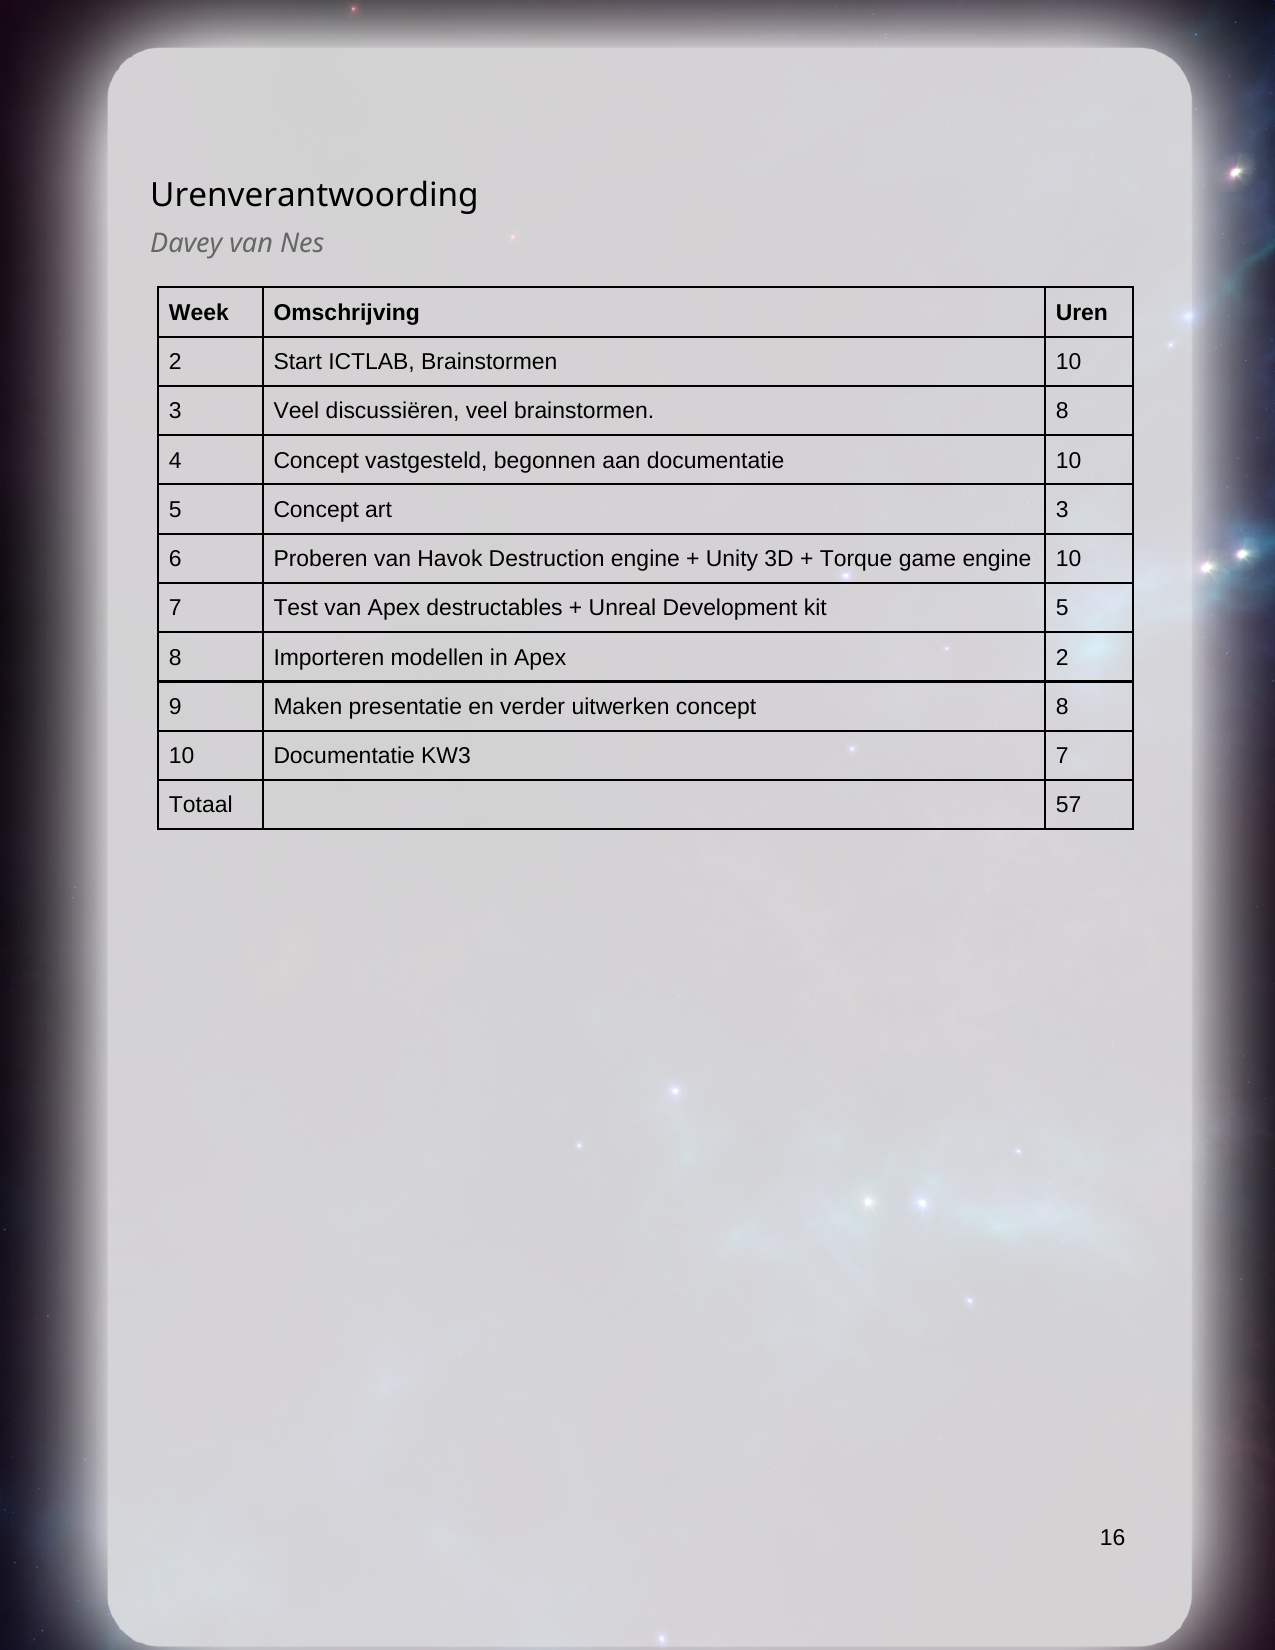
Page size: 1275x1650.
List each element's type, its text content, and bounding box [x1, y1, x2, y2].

table_cell 10 [1046, 535, 1132, 582]
table_cell 8 [159, 633, 262, 680]
table_cell Concept art [264, 485, 1044, 533]
table_cell 3 [1046, 485, 1132, 533]
table_header Omschrijving [264, 288, 1044, 336]
table_cell 10 [1046, 338, 1132, 385]
table_cell Veel discussiëren, veel brainstormen. [264, 387, 1044, 434]
subtitle Davey van Nes [150, 223, 1125, 260]
table_cell 5 [159, 485, 262, 533]
table_cell 2 [1046, 633, 1132, 680]
table_cell [264, 781, 1044, 828]
table_cell Proberen van Havok Destruction engine + Unity 3D + Torque game engine [264, 535, 1044, 582]
table_cell 10 [159, 732, 262, 779]
table_cell 8 [1046, 387, 1132, 434]
table_cell 8 [1046, 683, 1132, 730]
table_cell Concept vastgesteld, begonnen aan documentatie [264, 436, 1044, 483]
table_cell Documentatie KW3 [264, 732, 1044, 779]
table_cell 2 [159, 338, 262, 385]
table_cell 57 [1046, 781, 1132, 828]
table_cell 9 [159, 683, 262, 730]
subtitle Urenverantwoording [150, 171, 1125, 216]
table_cell 4 [159, 436, 262, 483]
table_cell 5 [1046, 584, 1132, 631]
table_cell Start ICTLAB, Brainstormen [264, 338, 1044, 385]
table_cell 10 [1046, 436, 1132, 483]
table_cell Maken presentatie en verder uitwerken concept [264, 683, 1044, 730]
table_cell Totaal [159, 781, 262, 828]
table_cell 7 [1046, 732, 1132, 779]
table_header Week [159, 288, 262, 336]
table_header Uren [1046, 288, 1132, 336]
table_cell Importeren modellen in Apex [264, 633, 1044, 680]
table_cell Test van Apex destructables + Unreal Development kit [264, 584, 1044, 631]
table_cell 7 [159, 584, 262, 631]
picture [0, 0, 1275, 1650]
table_cell 3 [159, 387, 262, 434]
table_cell 6 [159, 535, 262, 582]
